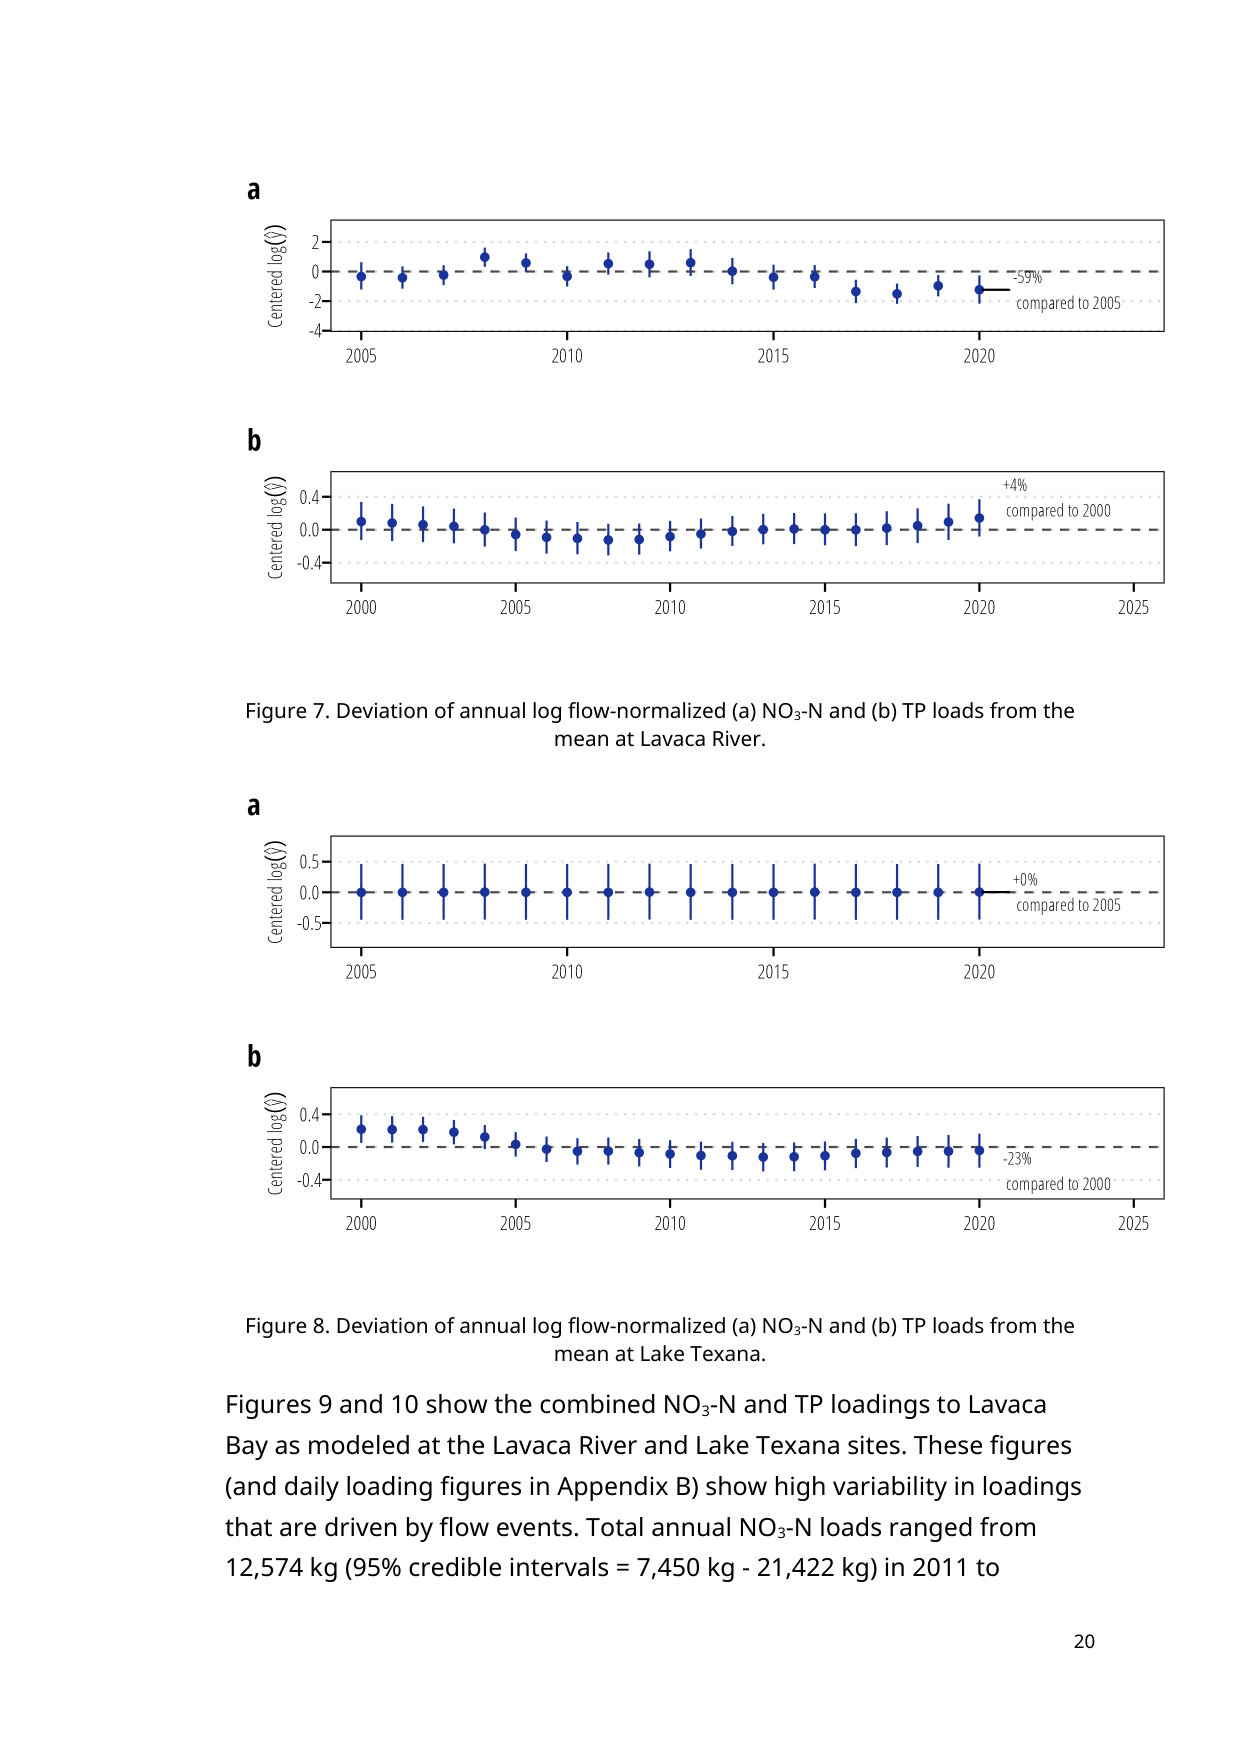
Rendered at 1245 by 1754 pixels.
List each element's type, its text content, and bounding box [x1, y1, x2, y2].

text Figure . Deviation of annual log flow-normalized (a) NO3-N and (b) TP loads from the mean at Lake Texana. [225, 1311, 1095, 1368]
text Figure . Deviation of annual log flow-normalized (a) NO3-N and (b) TP loads from the mean at Lavaca River. [225, 696, 1095, 753]
picture [225, 150, 1200, 675]
picture [225, 765, 1200, 1291]
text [225, 1387, 1095, 1584]
